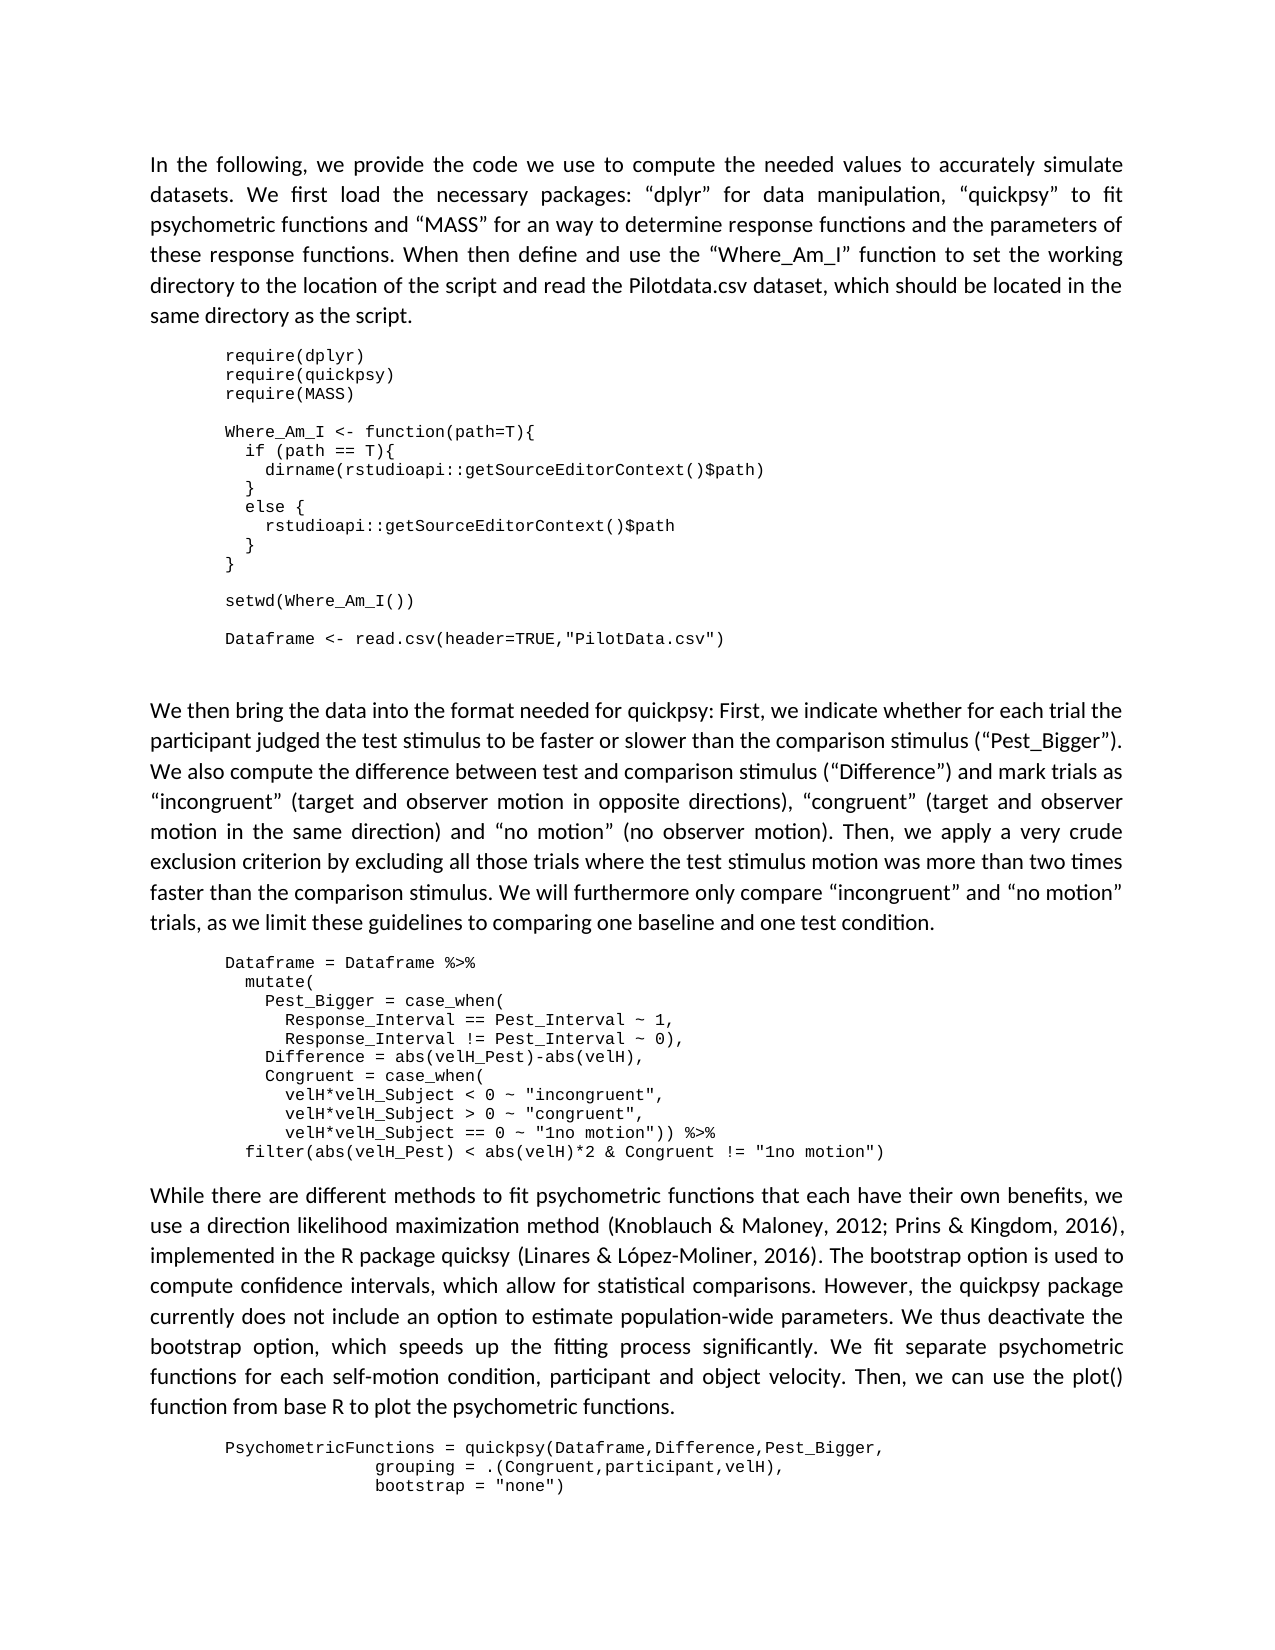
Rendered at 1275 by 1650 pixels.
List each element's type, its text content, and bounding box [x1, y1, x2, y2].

text We then bring the data into the format needed for quickpsy: First, we indicate whether for each trial the participant judged the test stimulus to be faster or slower than the comparison stimulus (“Pest_Bigger”). We also compute the difference between test and comparison stimulus (“Difference”) and mark trials as “incongruent” (target and observer motion in opposite directions), “congruent” (target and observer motion in the same direction) and “no motion” (no observer motion). Then, we apply a very crude exclusion criterion by excluding all those trials where the test stimulus motion was more than two times faster than the comparison stimulus. We will furthermore only compare “incongruent” and “no motion” trials, as we limit these guidelines to comparing one baseline and one test condition. [150, 696, 1125, 936]
text } [225, 480, 1125, 499]
text dirname(rstudioapi::getSourceEditorContext()$path) [225, 461, 1125, 480]
text setwd(Where_Am_I()) [225, 593, 1125, 612]
text In the following, we provide the code we use to compute the needed values to accurately simulate datasets. We first load the necessary packages: “dplyr” for data manipulation, “quickpsy” to fit psychometric functions and “MASS” for an way to determine response functions and the parameters of these response functions. When then define and use the “Where_Am_I” function to set the working directory to the location of the script and read the Pilotdata.csv dataset, which should be located in the same directory as the script. [150, 150, 1125, 329]
text velH*velH_Subject == 0 ~ "1no motion")) %>% [225, 1124, 1125, 1143]
text velH*velH_Subject > 0 ~ "congruent", [225, 1106, 1125, 1124]
text velH*velH_Subject < 0 ~ "incongruent", [225, 1087, 1125, 1106]
text if (path == T){ [225, 442, 1125, 461]
text Dataframe <- read.csv(header=TRUE,"PilotData.csv") [225, 631, 1125, 649]
text Congruent = case_when( [225, 1068, 1125, 1087]
text filter(abs(velH_Pest) < abs(velH)*2 & Congruent != "1no motion") [225, 1143, 1125, 1162]
text Pest_Bigger = case_when( [225, 992, 1125, 1011]
text Difference = abs(velH_Pest)-abs(velH), [225, 1049, 1125, 1068]
text require(MASS) [225, 386, 1125, 404]
text require(quickpsy) [225, 367, 1125, 386]
text Response_Interval != Pest_Interval ~ 0), [225, 1030, 1125, 1049]
text else { [225, 499, 1125, 518]
text rstudioapi::getSourceEditorContext()$path [225, 518, 1125, 536]
text } [225, 536, 1125, 555]
text mutate( [225, 974, 1125, 992]
text Dataframe = Dataframe %>% [225, 955, 1125, 974]
text } [225, 555, 1125, 574]
text PsychometricFunctions = quickpsy(Dataframe,Difference,Pest_Bigger, [225, 1439, 1125, 1458]
text While there are different methods to fit psychometric functions that each have their own benefits, we use a direction likelihood maximization method (Knoblauch & Maloney, 2012; Prins & Kingdom, 2016), implemented in the R package quicksy (Linares & López-Moliner, 2016). The bootstrap option is used to compute confidence intervals, which allow for statistical comparisons. However, the quickpsy package currently does not include an option to estimate population-wide parameters. We thus deactivate the bootstrap option, which speeds up the fitting process significantly. We fit separate psychometric functions for each self-motion condition, participant and object velocity. Then, we can use the plot() function from base R to plot the psychometric functions. [150, 1181, 1125, 1421]
text bootstrap = "none") [375, 1477, 1125, 1496]
text require(dplyr) [225, 348, 1125, 367]
text Where_Am_I <- function(path=T){ [225, 423, 1125, 442]
text Response_Interval == Pest_Interval ~ 1, [225, 1011, 1125, 1030]
text grouping = .(Congruent,participant,velH), [300, 1458, 1125, 1477]
